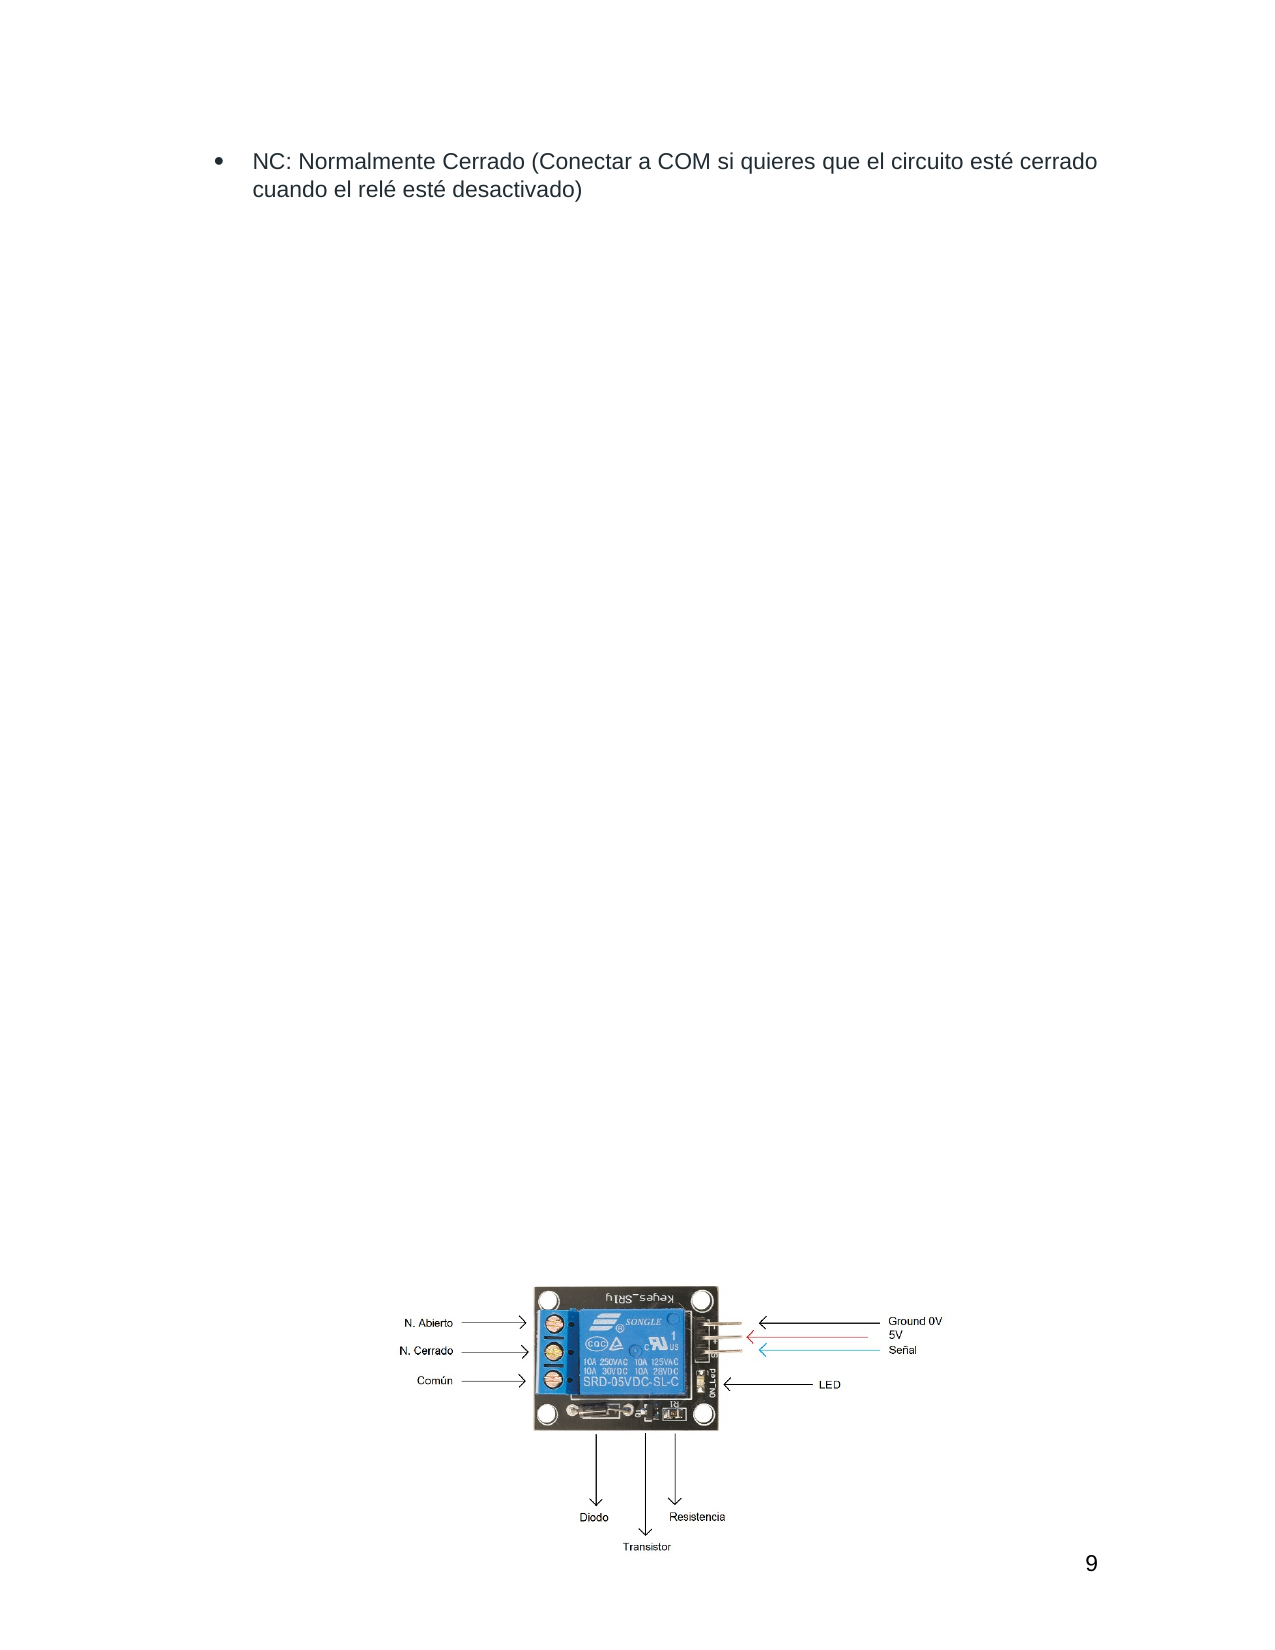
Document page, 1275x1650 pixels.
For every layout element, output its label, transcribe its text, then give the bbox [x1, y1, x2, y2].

list NC: Normalmente Cerrado (Conectar a COM si quieres que el circuito esté cerrado cuando el relé esté desactivado) [215, 148, 1098, 202]
picture [357, 1275, 978, 1574]
